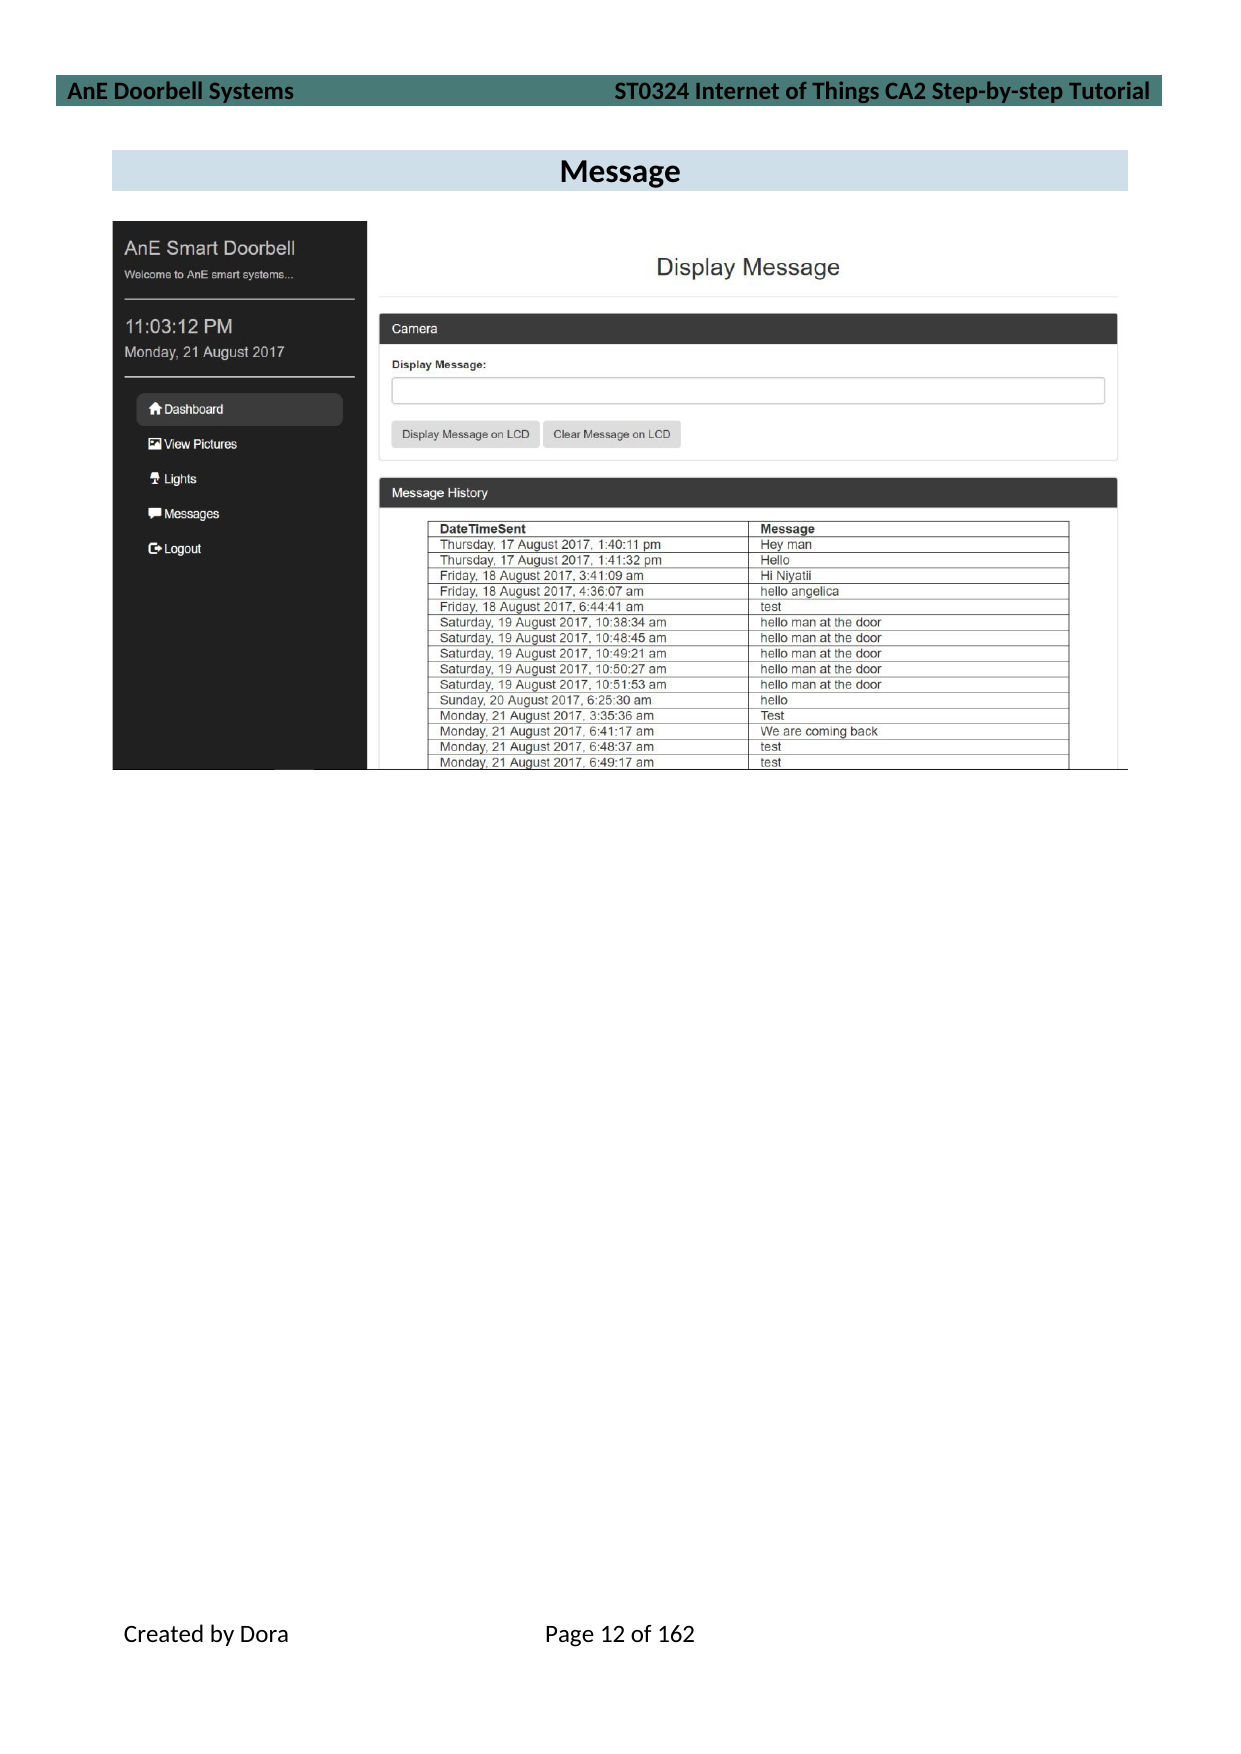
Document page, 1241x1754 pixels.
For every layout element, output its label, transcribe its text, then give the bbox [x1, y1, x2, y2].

picture [112, 221, 1128, 770]
subtitle Message [112, 150, 1128, 191]
